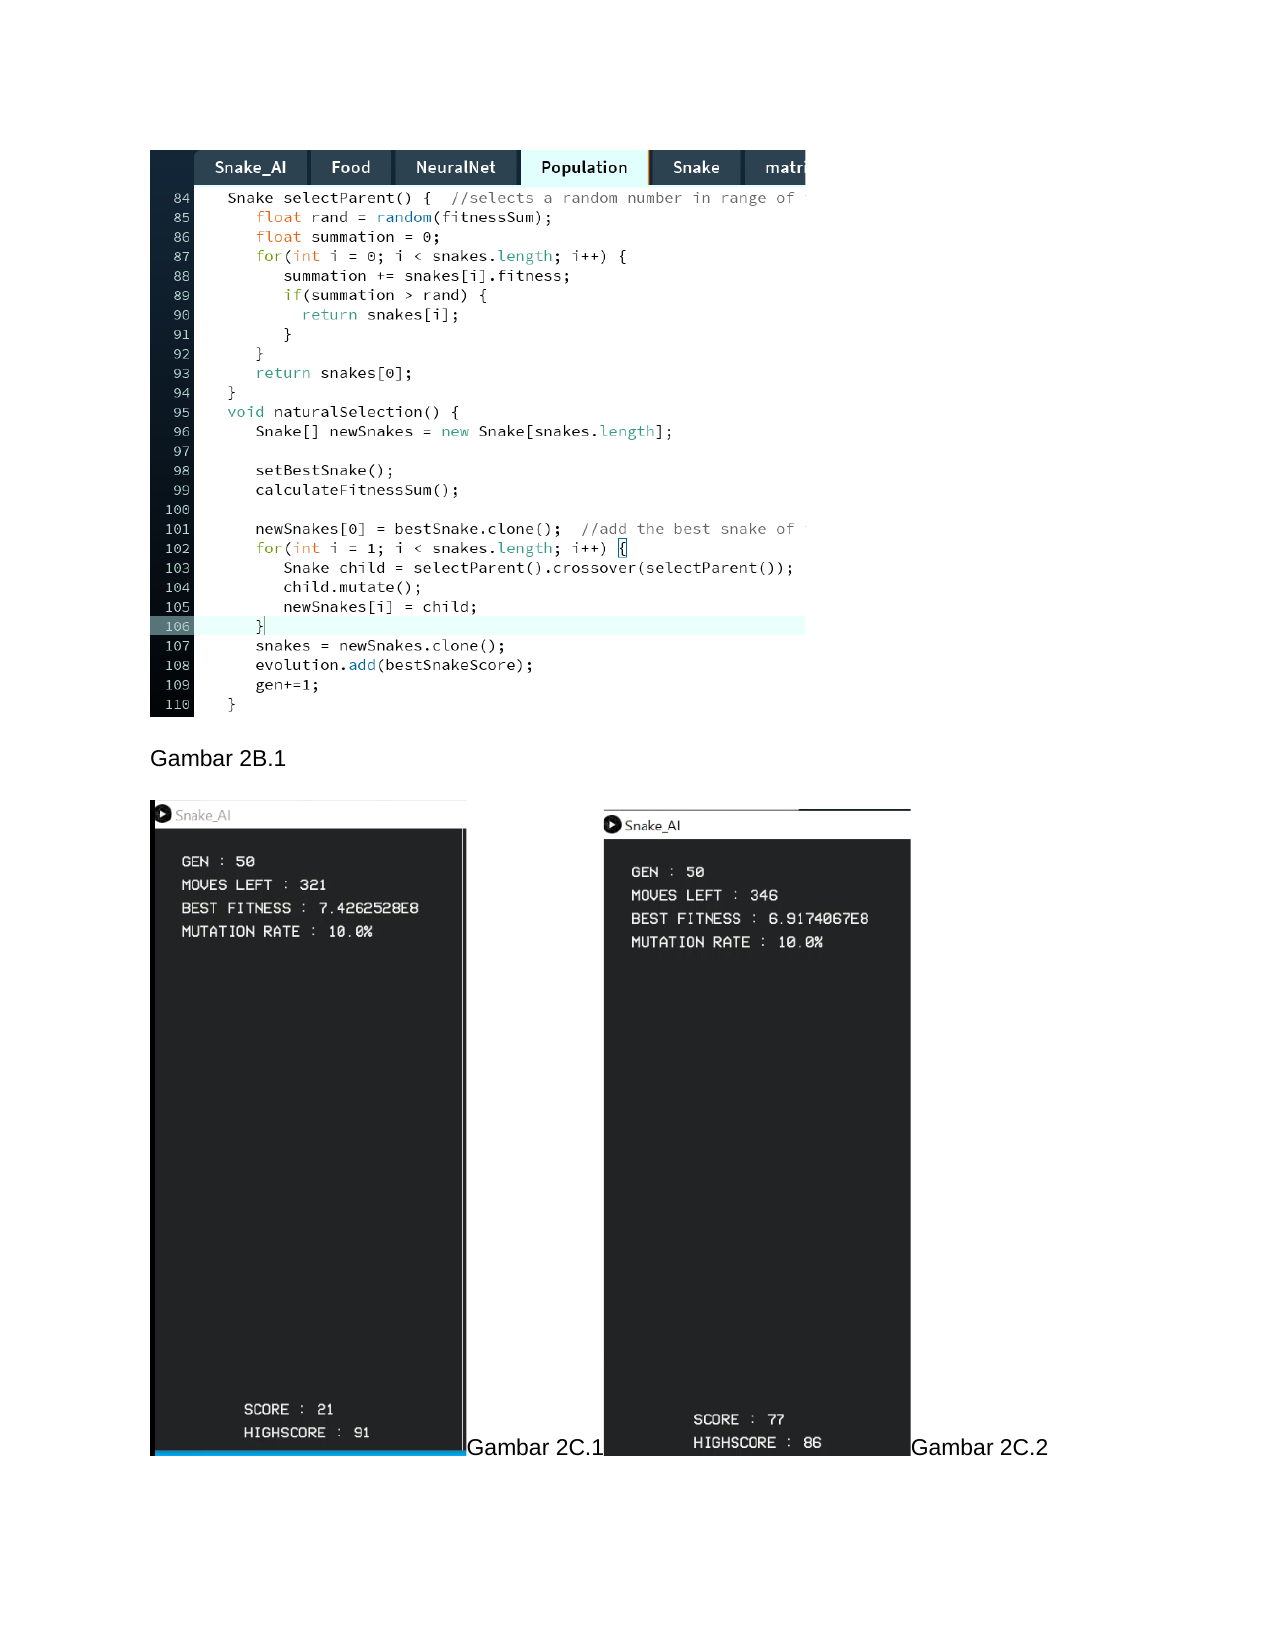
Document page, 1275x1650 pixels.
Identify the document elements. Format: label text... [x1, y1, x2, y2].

text Gambar 2B.1 [150, 745, 1125, 772]
picture [603, 809, 911, 1456]
picture [150, 150, 806, 717]
picture [150, 800, 467, 1456]
